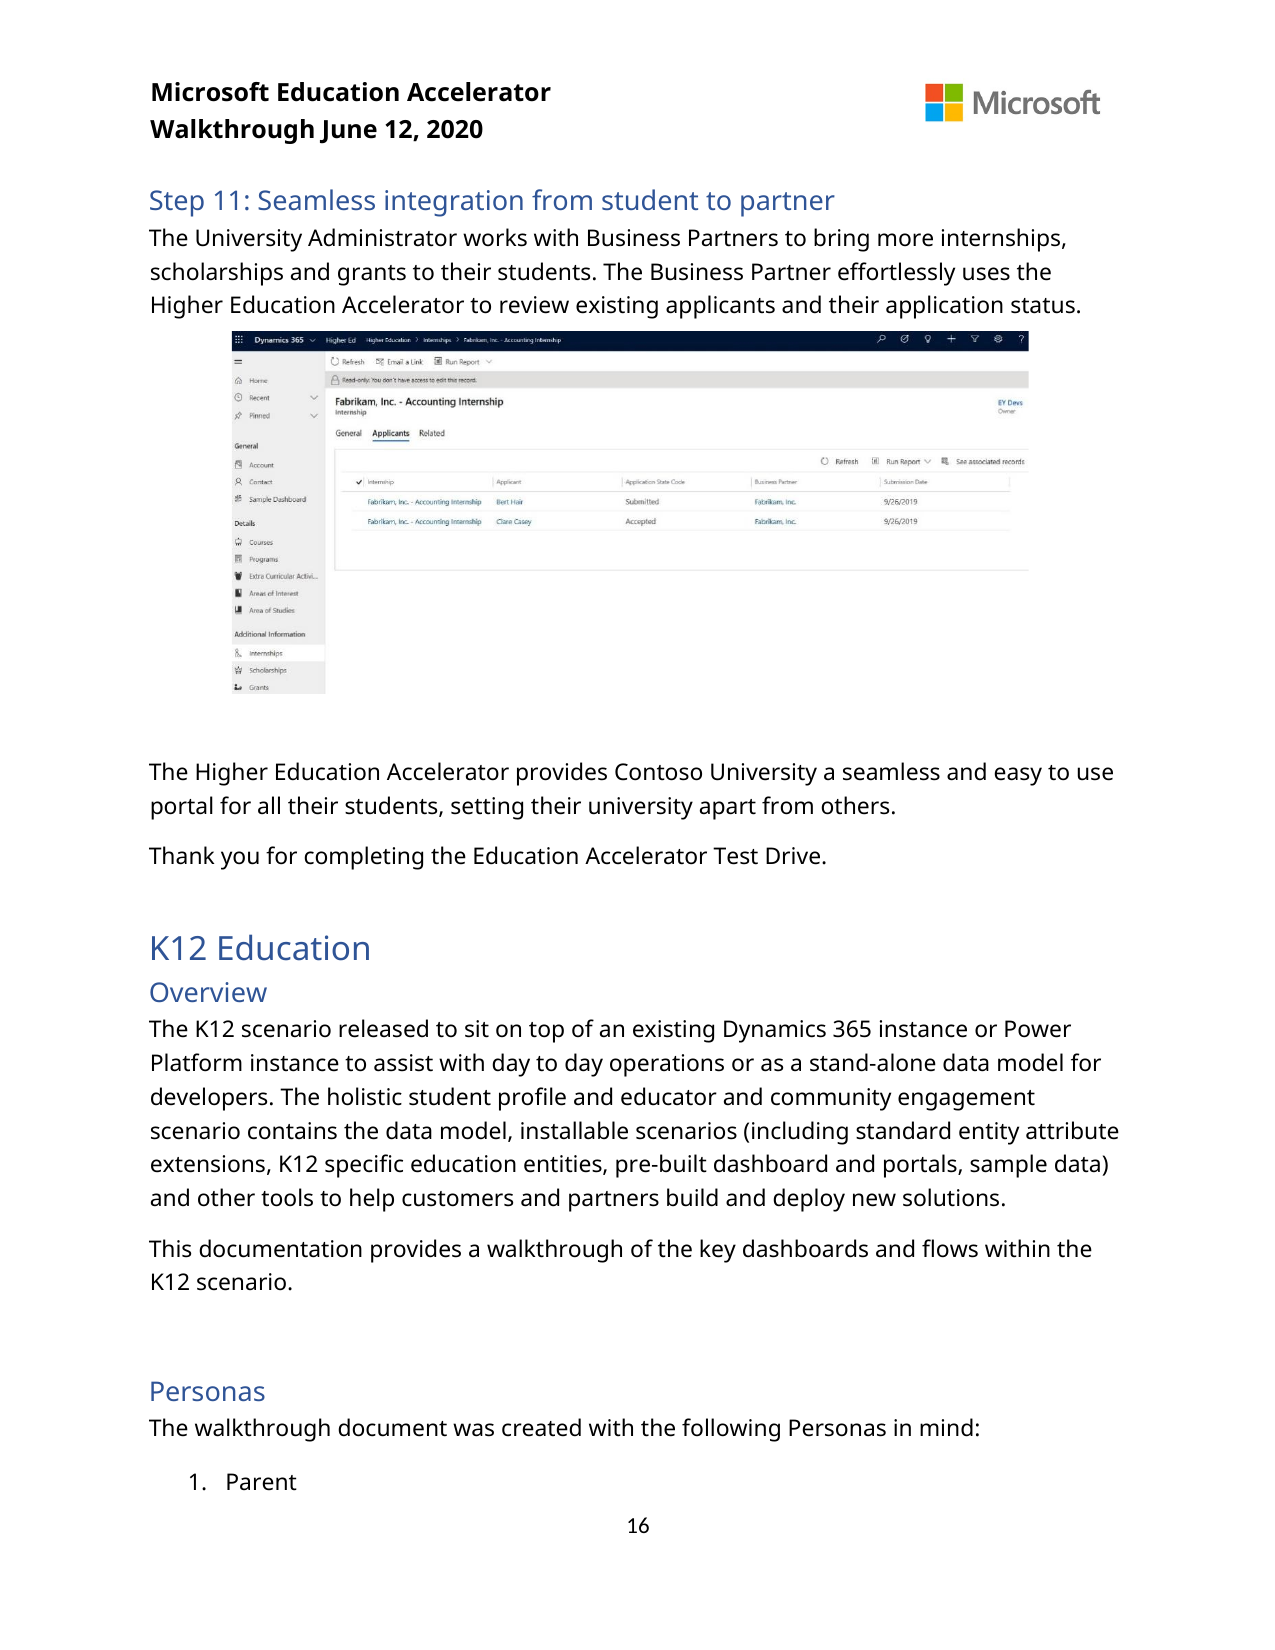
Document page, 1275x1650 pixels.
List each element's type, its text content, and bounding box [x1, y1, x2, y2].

text Thank you for completing the Education Accelerator Test Drive. [148, 840, 1124, 871]
subtitle Step 11: Seamless integration from student to partner [148, 182, 1124, 219]
picture [231, 331, 1029, 694]
picture [925, 61, 1124, 135]
text The University Administrator works with Business Partners to bring more internships, scholarships and grants to their students. The Business Partner effortlessly uses the Higher Education Accelerator to review existing applicants and their application status. [148, 222, 1124, 321]
text The Higher Education Accelerator provides Contoso University a seamless and easy to use portal for all their students, setting their university apart from others. [148, 756, 1124, 821]
text The K12 scenario released to sit on top of an existing Dynamics 365 instance or Power Platform instance to assist with day to day operations or as a stand-alone data model for developers. The holistic student profile and educator and community engagement scenario contains the data model, installable scenarios (including standard entity attribute extensions, K12 specific education entities, pre-built dashboard and portals, sample data) and other tools to help customers and partners build and deploy new solutions. [148, 1013, 1124, 1213]
subtitle K12 Education [148, 924, 1124, 970]
list Parent [188, 1466, 1124, 1497]
subtitle Personas [148, 1372, 1124, 1409]
subtitle Overview [148, 973, 1124, 1010]
text This documentation provides a walkthrough of the key dashboards and flows within the K12 scenario. [148, 1233, 1124, 1298]
text The walkthrough document was created with the following Personas in mind: [148, 1412, 1124, 1443]
